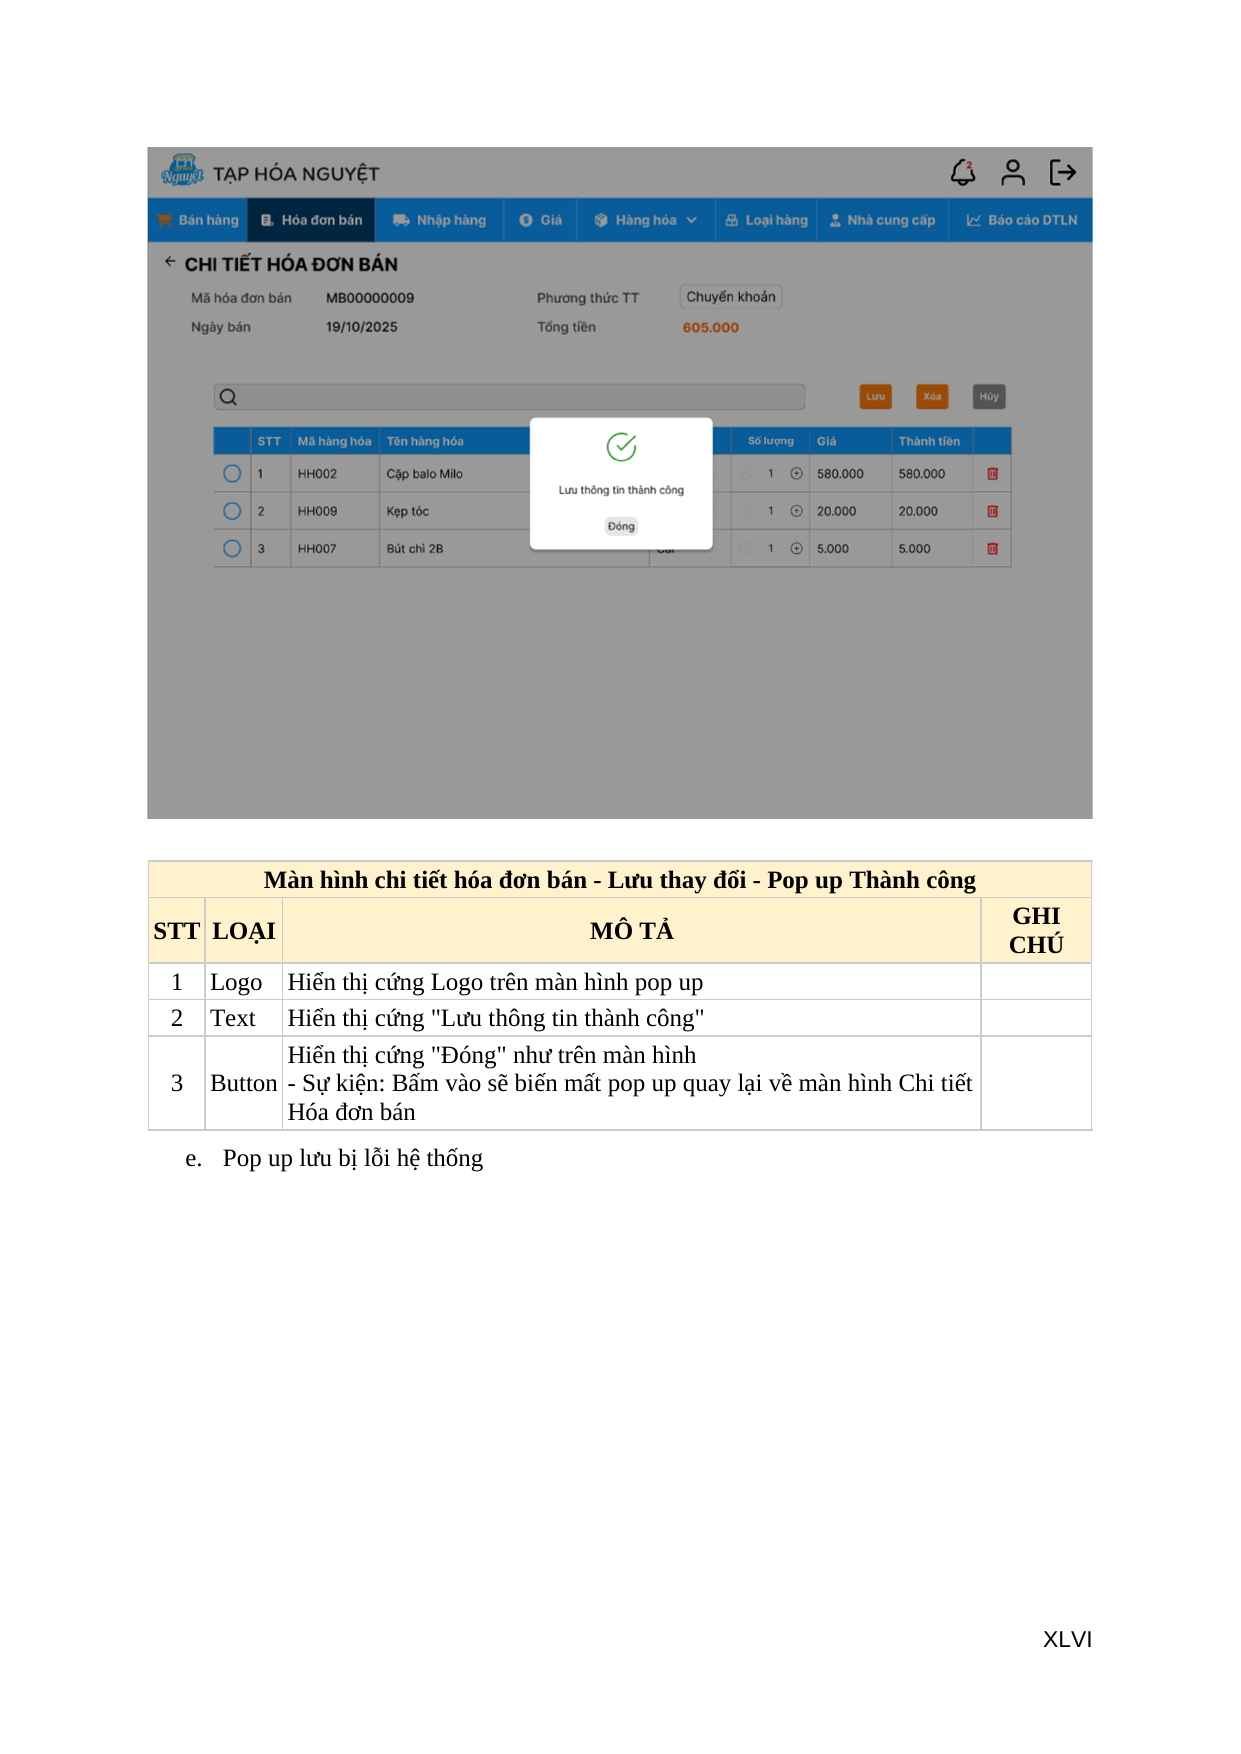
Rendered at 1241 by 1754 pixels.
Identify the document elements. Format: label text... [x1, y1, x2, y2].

table_cell STT [149, 898, 204, 962]
table_cell Hiển thị cứng "Đóng" như trên màn hình - Sự kiện: Bấm vào sẽ biến mất pop up quay lại về màn hình Chi tiết Hóa đơn bán [283, 1037, 980, 1129]
table_cell Logo [206, 964, 282, 998]
table_cell 2 [149, 1000, 204, 1035]
table_cell MÔ TẢ [283, 898, 980, 962]
table_header Màn hình chi tiết hóa đơn bán - Lưu thay đổi - Pop up Thành công [149, 862, 1091, 897]
table_cell [982, 1037, 1091, 1129]
list Pop up lưu bị lỗi hệ thống [185, 1143, 1092, 1172]
table_cell [982, 1000, 1091, 1035]
picture [147, 147, 1093, 819]
table_cell 1 [149, 964, 204, 998]
table_cell Hiển thị cứng "Lưu thông tin thành công" [283, 1000, 980, 1035]
table_cell Text [206, 1000, 282, 1035]
table_cell GHI CHÚ [982, 898, 1091, 962]
table_cell LOẠI [206, 898, 282, 962]
table_cell Button [206, 1037, 282, 1129]
table_cell 3 [149, 1037, 204, 1129]
table_cell Hiển thị cứng Logo trên màn hình pop up [283, 964, 980, 998]
table_cell [982, 964, 1091, 998]
